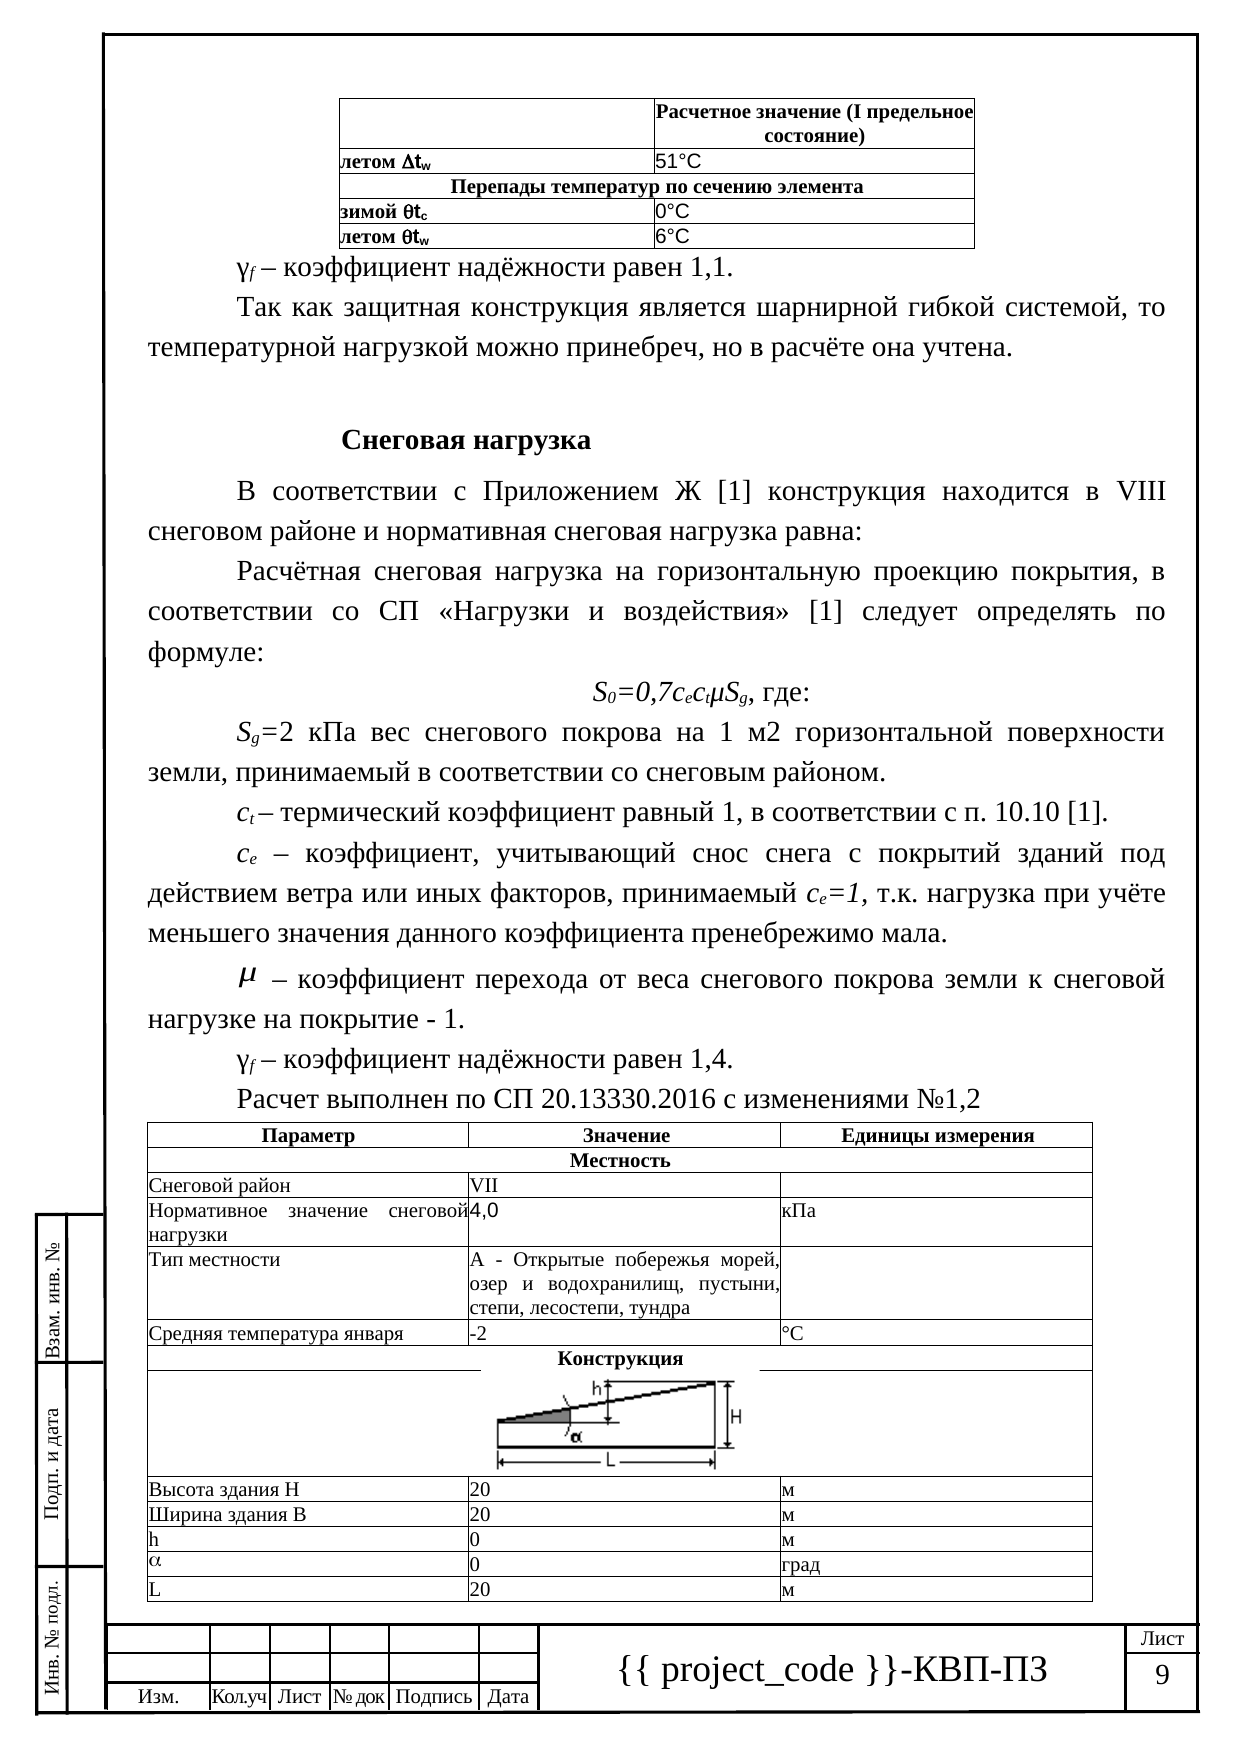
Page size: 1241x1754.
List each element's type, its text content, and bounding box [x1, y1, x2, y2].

text Расчет выполнен по СП 20.13330.2016 с изменениями №1,2 [148, 1081, 1166, 1115]
text γf – коэффициент надёжности равен 1,4. [148, 1041, 1166, 1075]
table_cell Перепады температур по сечению элемента [340, 174, 974, 198]
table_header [655, 99, 974, 147]
table_cell -2 [469, 1320, 780, 1344]
table_cell 51°C [655, 149, 974, 173]
table_cell м [781, 1502, 1092, 1526]
table_cell град [781, 1552, 1092, 1576]
table_cell 20 [469, 1477, 780, 1501]
table_cell Высота здания H [148, 1477, 468, 1501]
table_cell м [781, 1527, 1092, 1551]
table_cell [781, 1173, 1092, 1197]
table_cell зимой tc [340, 199, 654, 223]
table_header Значение [469, 1123, 780, 1147]
table_cell °C [781, 1320, 1092, 1344]
text В соответствии с Приложением Ж [1] конструкция находится в VIII снеговом районе и нормативная снеговая нагрузка равна: [148, 473, 1166, 547]
table_cell L [148, 1577, 468, 1601]
table_cell м [781, 1577, 1092, 1601]
table_cell h [148, 1527, 468, 1551]
table_cell Местность [148, 1148, 1092, 1172]
table_cell A - Открытые побережья морей, озер и водохранилищ, пустыни, степи, лесостепи, тундра [469, 1247, 780, 1319]
table_cell летом tw [340, 224, 654, 248]
table_cell м [781, 1477, 1092, 1501]
table_cell Нормативное значение снеговой нагрузки [148, 1198, 468, 1246]
subtitle Снеговая нагрузка [341, 422, 1166, 456]
table_cell Тип местности [148, 1247, 468, 1319]
table_cell летом tw [340, 149, 654, 173]
text Sg=2 кПа вес снегового покрова на 1 м2 горизонтальной поверхности земли, принимаемый в соответствии со снеговым районом. [148, 714, 1166, 788]
table_header [340, 99, 654, 147]
text ct – термический коэффициент равный 1, в соответствии с п. 10.10 [1]. [148, 794, 1166, 828]
text γf – коэффициент надёжности равен 1,1. [148, 249, 1166, 283]
table_cell 0°C [655, 199, 974, 223]
text S0=0,7cectμSg, где: [148, 674, 1166, 707]
text Так как защитная конструкция является шарнирной гибкой системой, то температурной нагрузкой можно принебреч, но в расчёте она учтена. [148, 289, 1166, 363]
table_header Единицы измерения [781, 1123, 1092, 1147]
table_cell Снеговой район [148, 1173, 468, 1197]
table_cell 20 [469, 1577, 780, 1601]
table_cell Средняя температура января [148, 1320, 468, 1344]
table_cell Ширина здания B [148, 1502, 468, 1526]
table_cell 4,0 [469, 1198, 780, 1246]
table_cell [781, 1247, 1092, 1319]
table_cell Конструкция [148, 1346, 1092, 1369]
table_cell [148, 1371, 481, 1476]
table_cell 0 [469, 1527, 780, 1551]
table_cell  [148, 1552, 468, 1576]
table_cell 20 [469, 1502, 780, 1526]
text Расчётная снеговая нагрузка на горизонтальную проекцию покрытия, в соответствии со СП «Нагрузки и воздействия» [1] следует определять по формуле: [148, 553, 1166, 667]
table_cell кПа [781, 1198, 1092, 1246]
table_cell 0 [469, 1552, 780, 1576]
table_cell 6°C [655, 224, 974, 248]
table_header Параметр [148, 1123, 468, 1147]
text ce – коэффициент, учитывающий снос снега с покрытий зданий под действием ветра или иных факторов, принимаемый ce=1, т.к. нагрузка при учёте меньшего значения данного коэффициента пренебрежимо мала. [148, 835, 1166, 949]
table_cell VII [469, 1173, 780, 1197]
text – коэффициент перехода от веса снегового покрова земли к снеговой нагрузке на покрытие - 1. [148, 955, 1166, 1034]
picture [481, 1370, 760, 1476]
table_cell [760, 1371, 1092, 1476]
